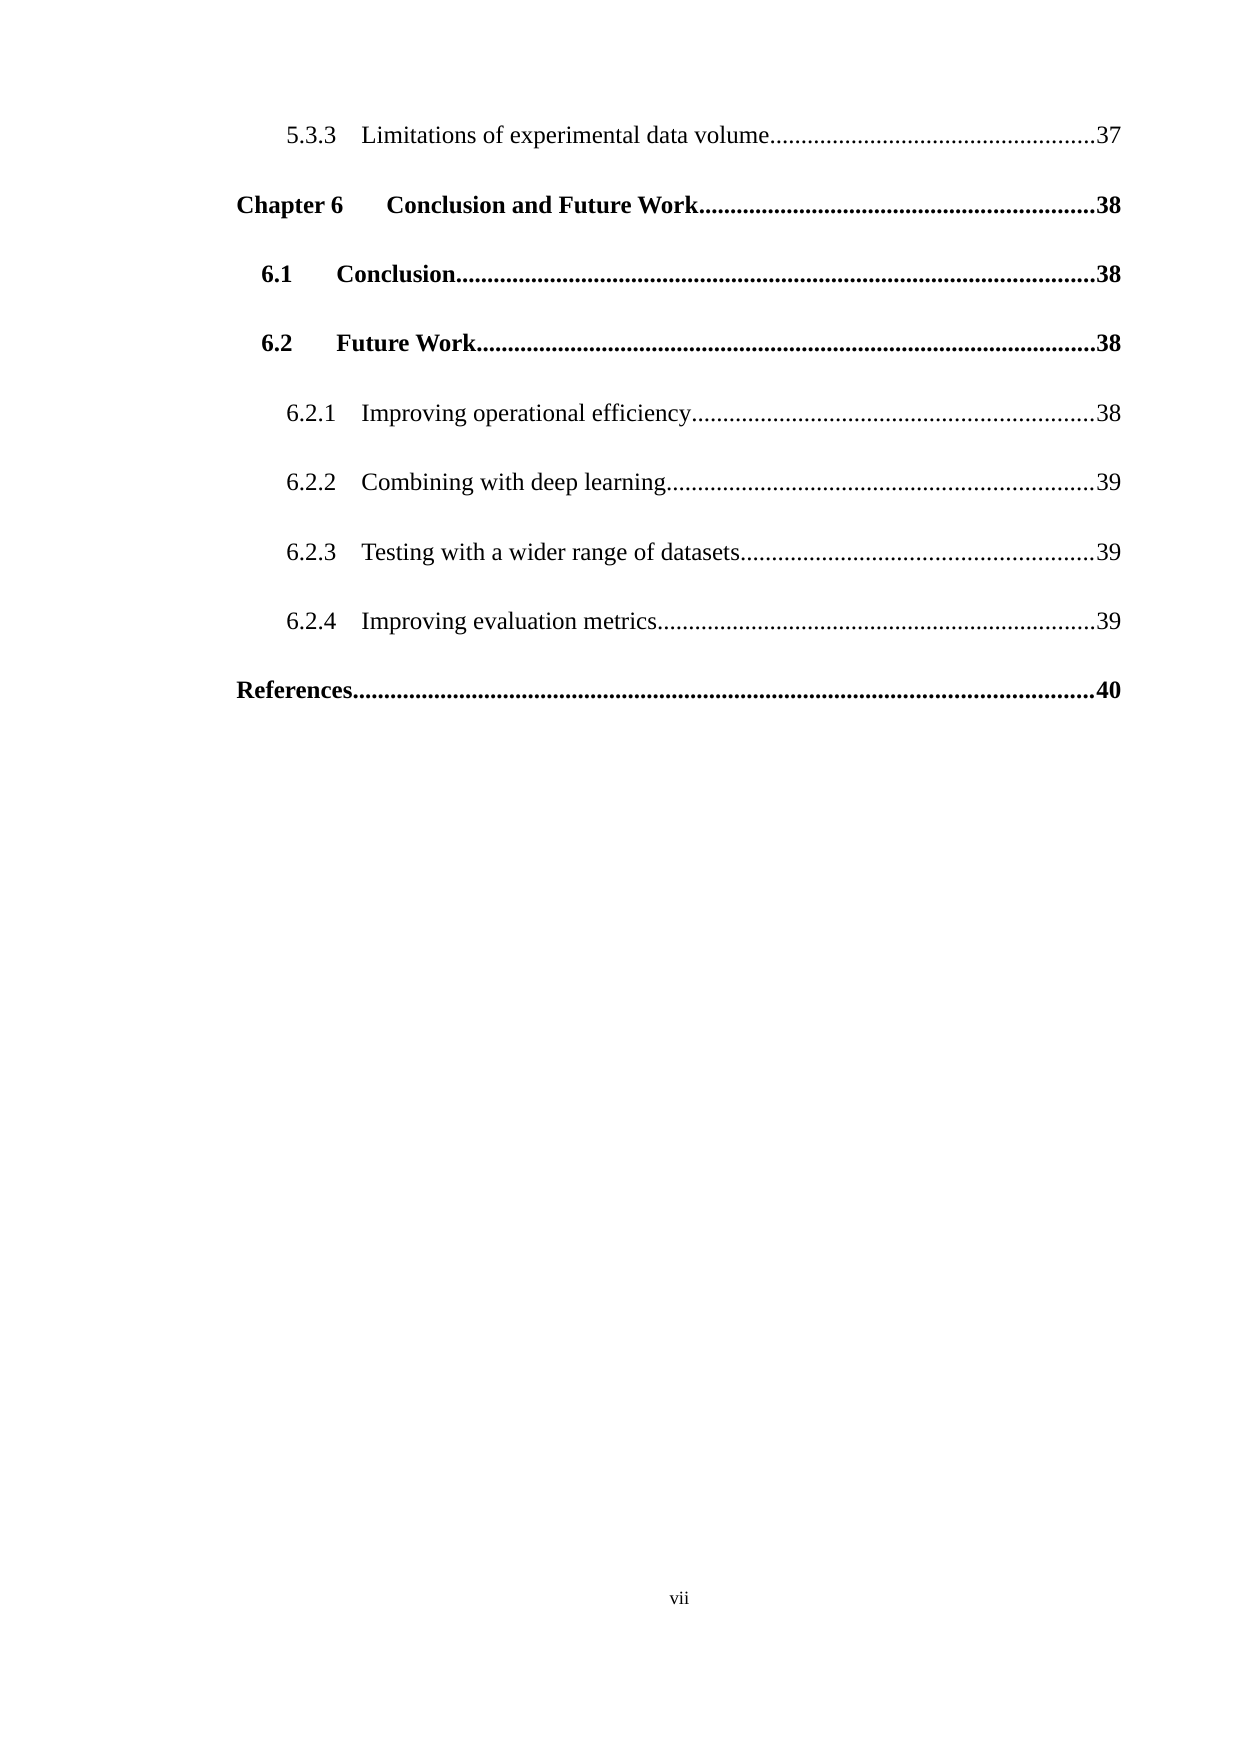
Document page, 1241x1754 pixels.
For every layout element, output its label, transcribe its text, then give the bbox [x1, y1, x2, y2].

text References 40 [236, 675, 1122, 704]
text 6.2.1 Improving operational efficiency 38 [286, 398, 1122, 427]
text Chapter 6 Conclusion and Future Work 38 [699, 190, 1122, 218]
text Chapter 6 Conclusion and Future Work 38 [236, 190, 386, 218]
text 6.2 Future Work 38 [261, 328, 1122, 357]
text 6.1 Conclusion 38 [261, 259, 1122, 288]
text 5.3.3 Limitations of experimental data volume 37 [286, 120, 1122, 149]
text 6.2.2 Combining with deep learning 39 [286, 467, 1122, 496]
text 6.2.4 Improving evaluation metrics 39 [286, 606, 1122, 635]
text 6.2.3 Testing with a wider range of datasets 39 [286, 537, 1122, 565]
